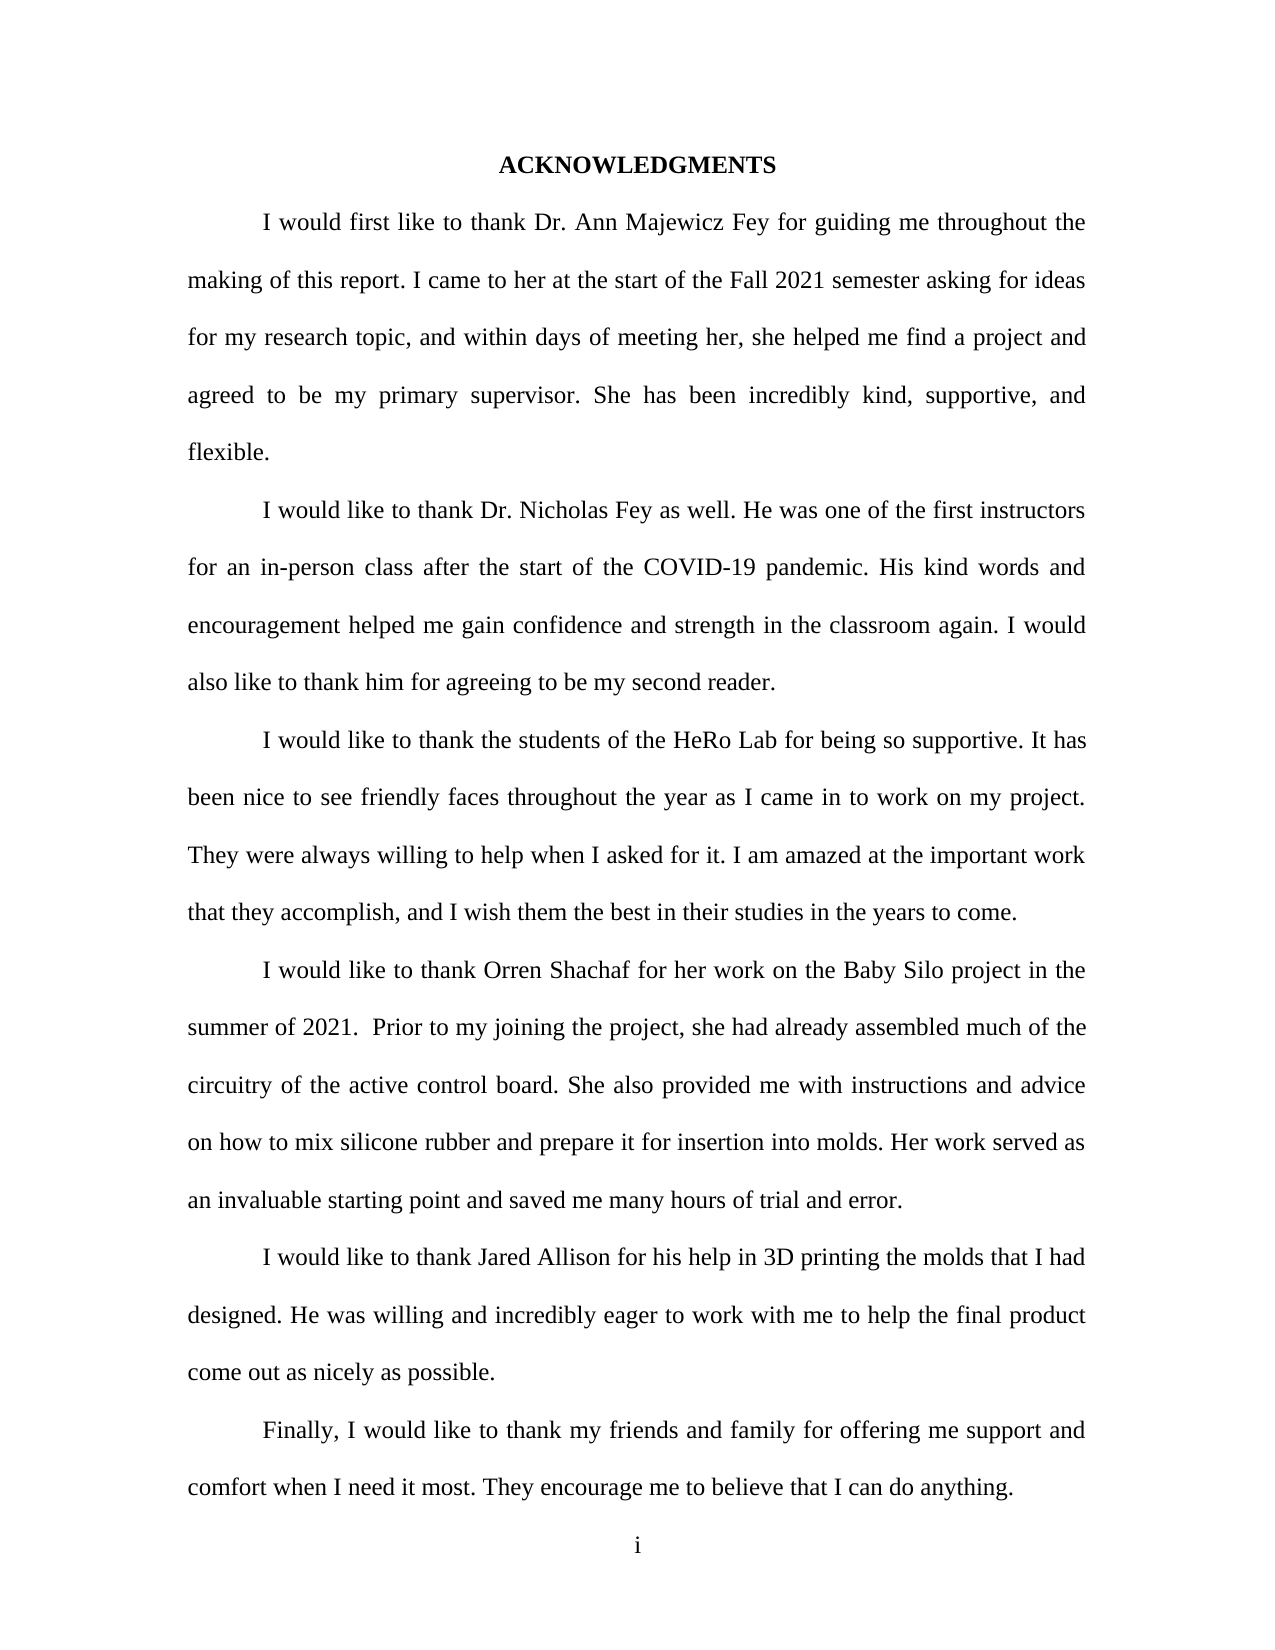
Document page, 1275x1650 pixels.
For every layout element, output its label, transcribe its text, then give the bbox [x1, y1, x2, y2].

text I would first like to thank Dr. Ann Majewicz Fey for guiding me throughout the making of this report. I came to her at the start of the Fall 2021 semester asking for ideas for my research topic, and within days of meeting her, she helped me find a project and agreed to be my primary supervisor. She has been incredibly kind, supportive, and flexible. [187, 207, 1087, 466]
text Finally, I would like to thank my friends and family for offering me support and comfort when I need it most. They encourage me to believe that I can do anything. [187, 1415, 1087, 1501]
text I would like to thank Dr. Nicholas Fey as well. He was one of the first instructors for an in-person class after the start of the COVID-19 pandemic. His kind words and encouragement helped me gain confidence and strength in the classroom again. I would also like to thank him for agreeing to be my second reader. [187, 495, 1087, 696]
text I would like to thank Jared Allison for his help in 3D printing the molds that I had designed. He was willing and incredibly eager to work with me to help the final product come out as nicely as possible. [187, 1242, 1087, 1386]
subtitle Acknowledgments [187, 150, 1087, 179]
text I would like to thank Orren Shachaf for her work on the Baby Silo project in the summer of 2021. Prior to my joining the project, she had already assembled much of the circuitry of the active control board. She also provided me with instructions and advice on how to mix silicone rubber and prepare it for insertion into molds. Her work served as an invaluable starting point and saved me many hours of trial and error. [187, 955, 1087, 1214]
text I would like to thank the students of the HeRo Lab for being so supportive. It has been nice to see friendly faces throughout the year as I came in to work on my project. They were always willing to help when I asked for it. I am amazed at the important work that they accomplish, and I wish them the best in their studies in the years to come. [187, 725, 1087, 926]
